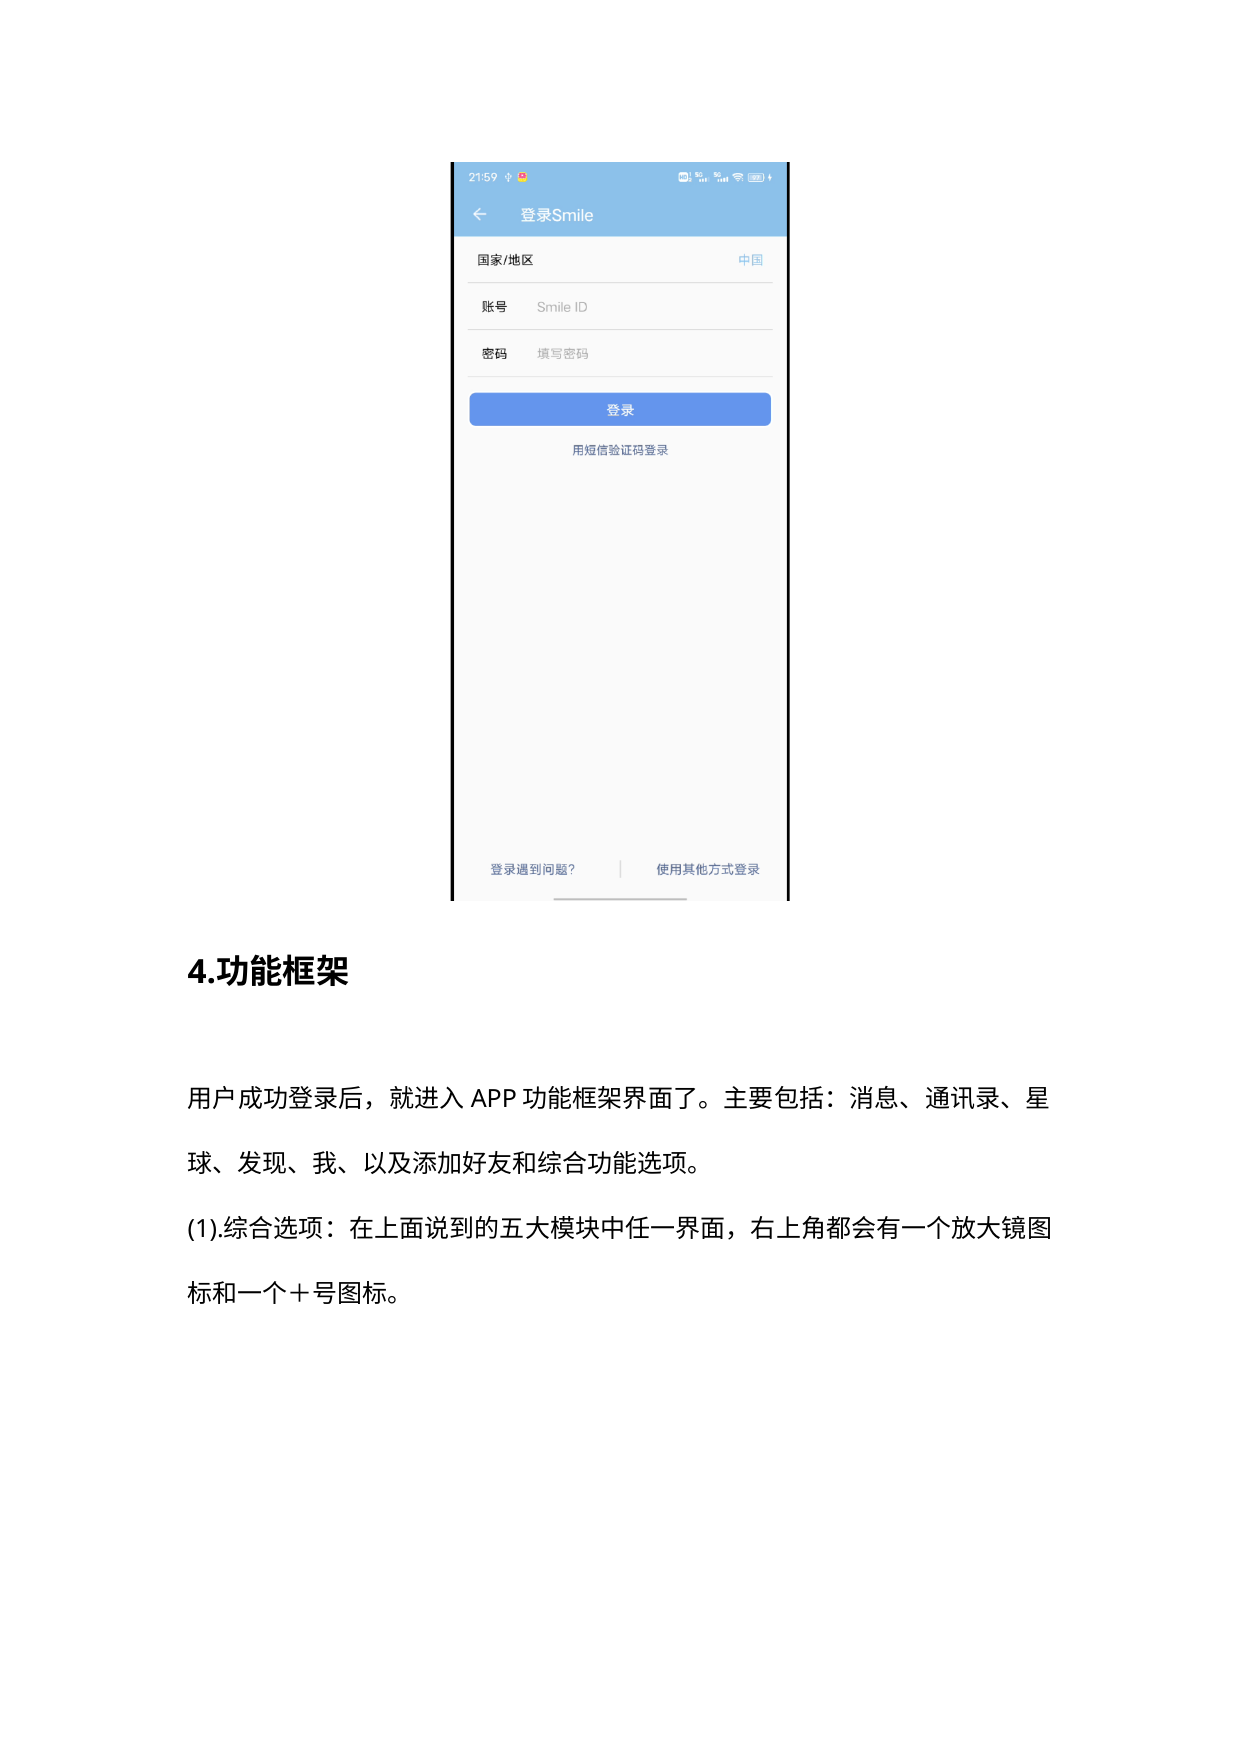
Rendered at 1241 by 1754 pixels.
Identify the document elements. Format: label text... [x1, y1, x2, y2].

subtitle 4.功能框架 [187, 937, 1053, 1002]
text (1).综合选项：在上面说到的五大模块中任一界面，右上角都会有一个放大镜图标和一个＋号图标。 [187, 1194, 1053, 1324]
picture [450, 162, 790, 901]
text 用户成功登录后，就进入APP功能框架界面了。主要包括：消息、通讯录、星球、发现、我、以及添加好友和综合功能选项。 [187, 1064, 1053, 1194]
